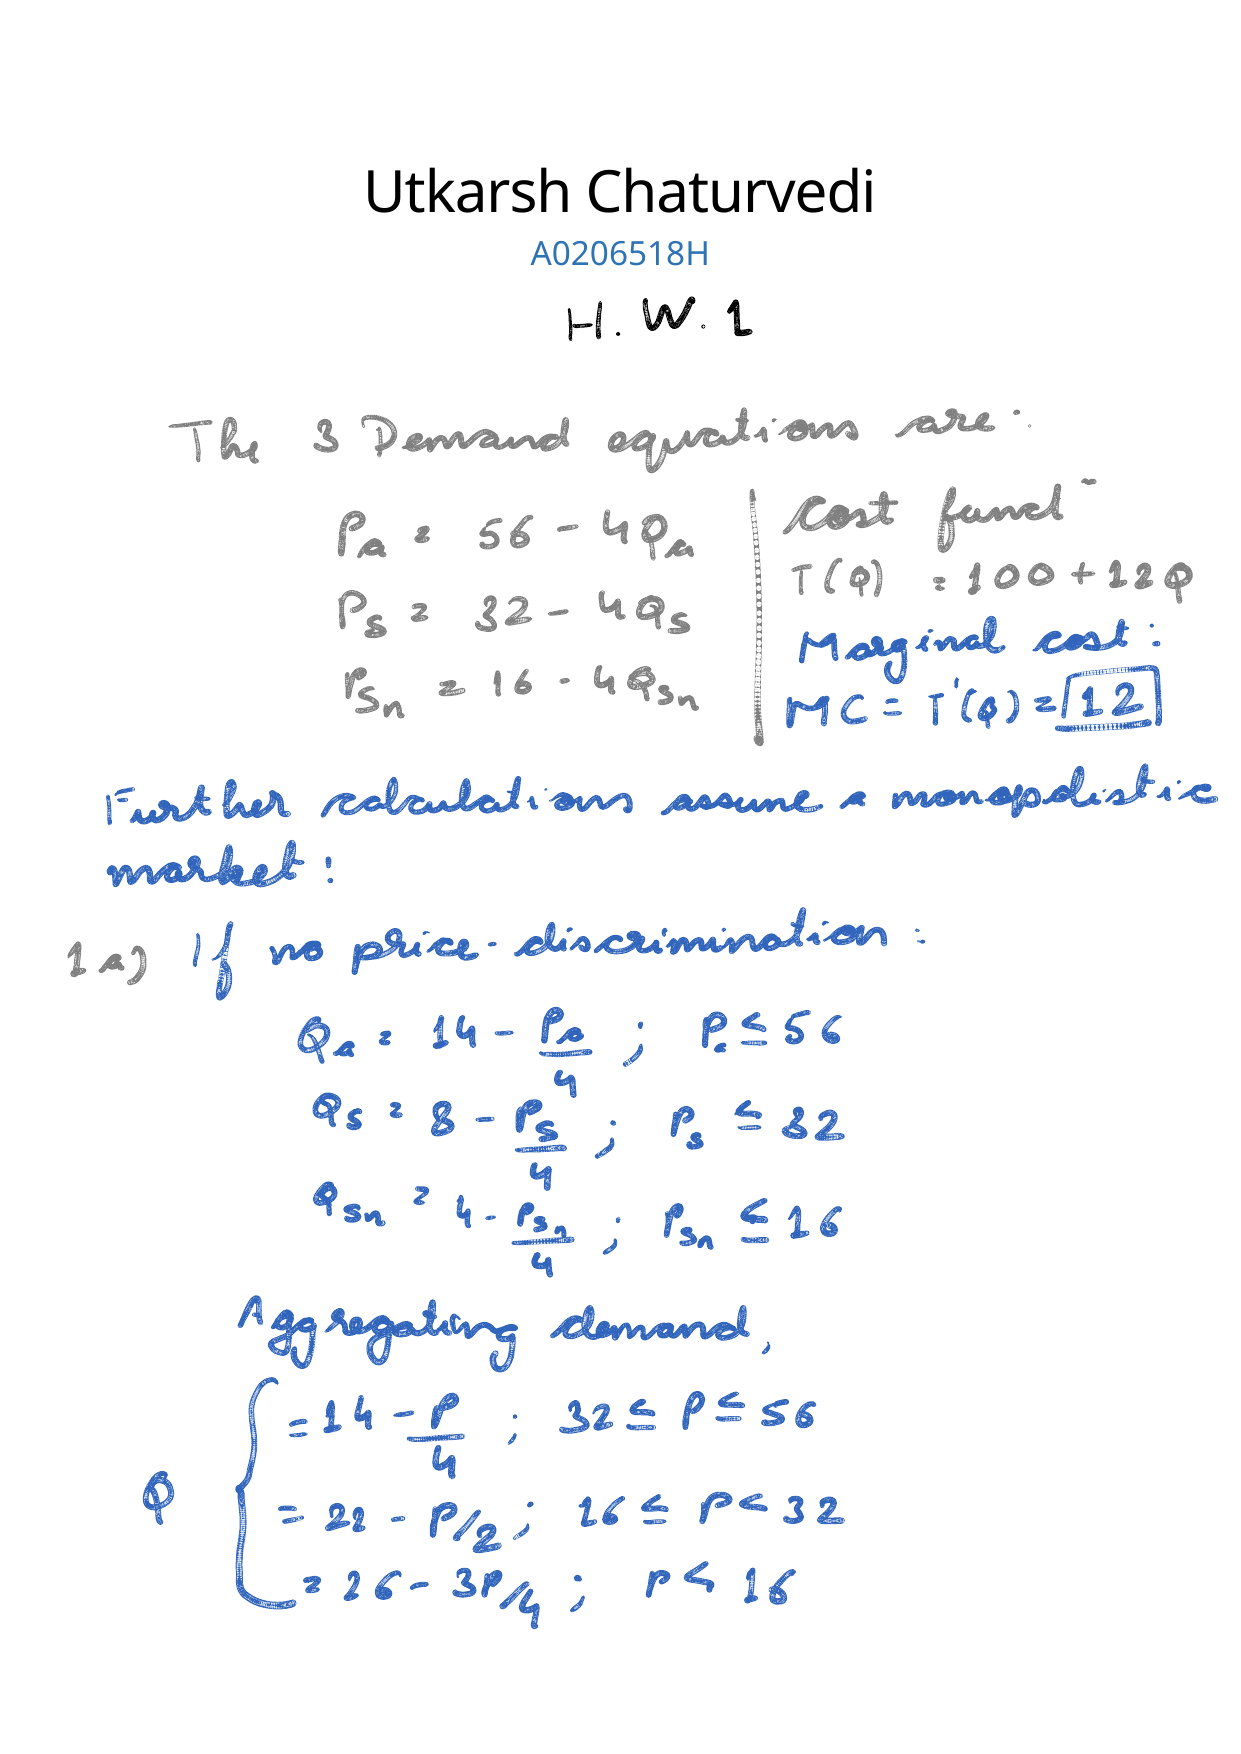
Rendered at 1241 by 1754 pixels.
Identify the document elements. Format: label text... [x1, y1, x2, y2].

title Utkarsh Chaturvedi [150, 150, 1090, 229]
subtitle A0206518H [150, 229, 1090, 275]
